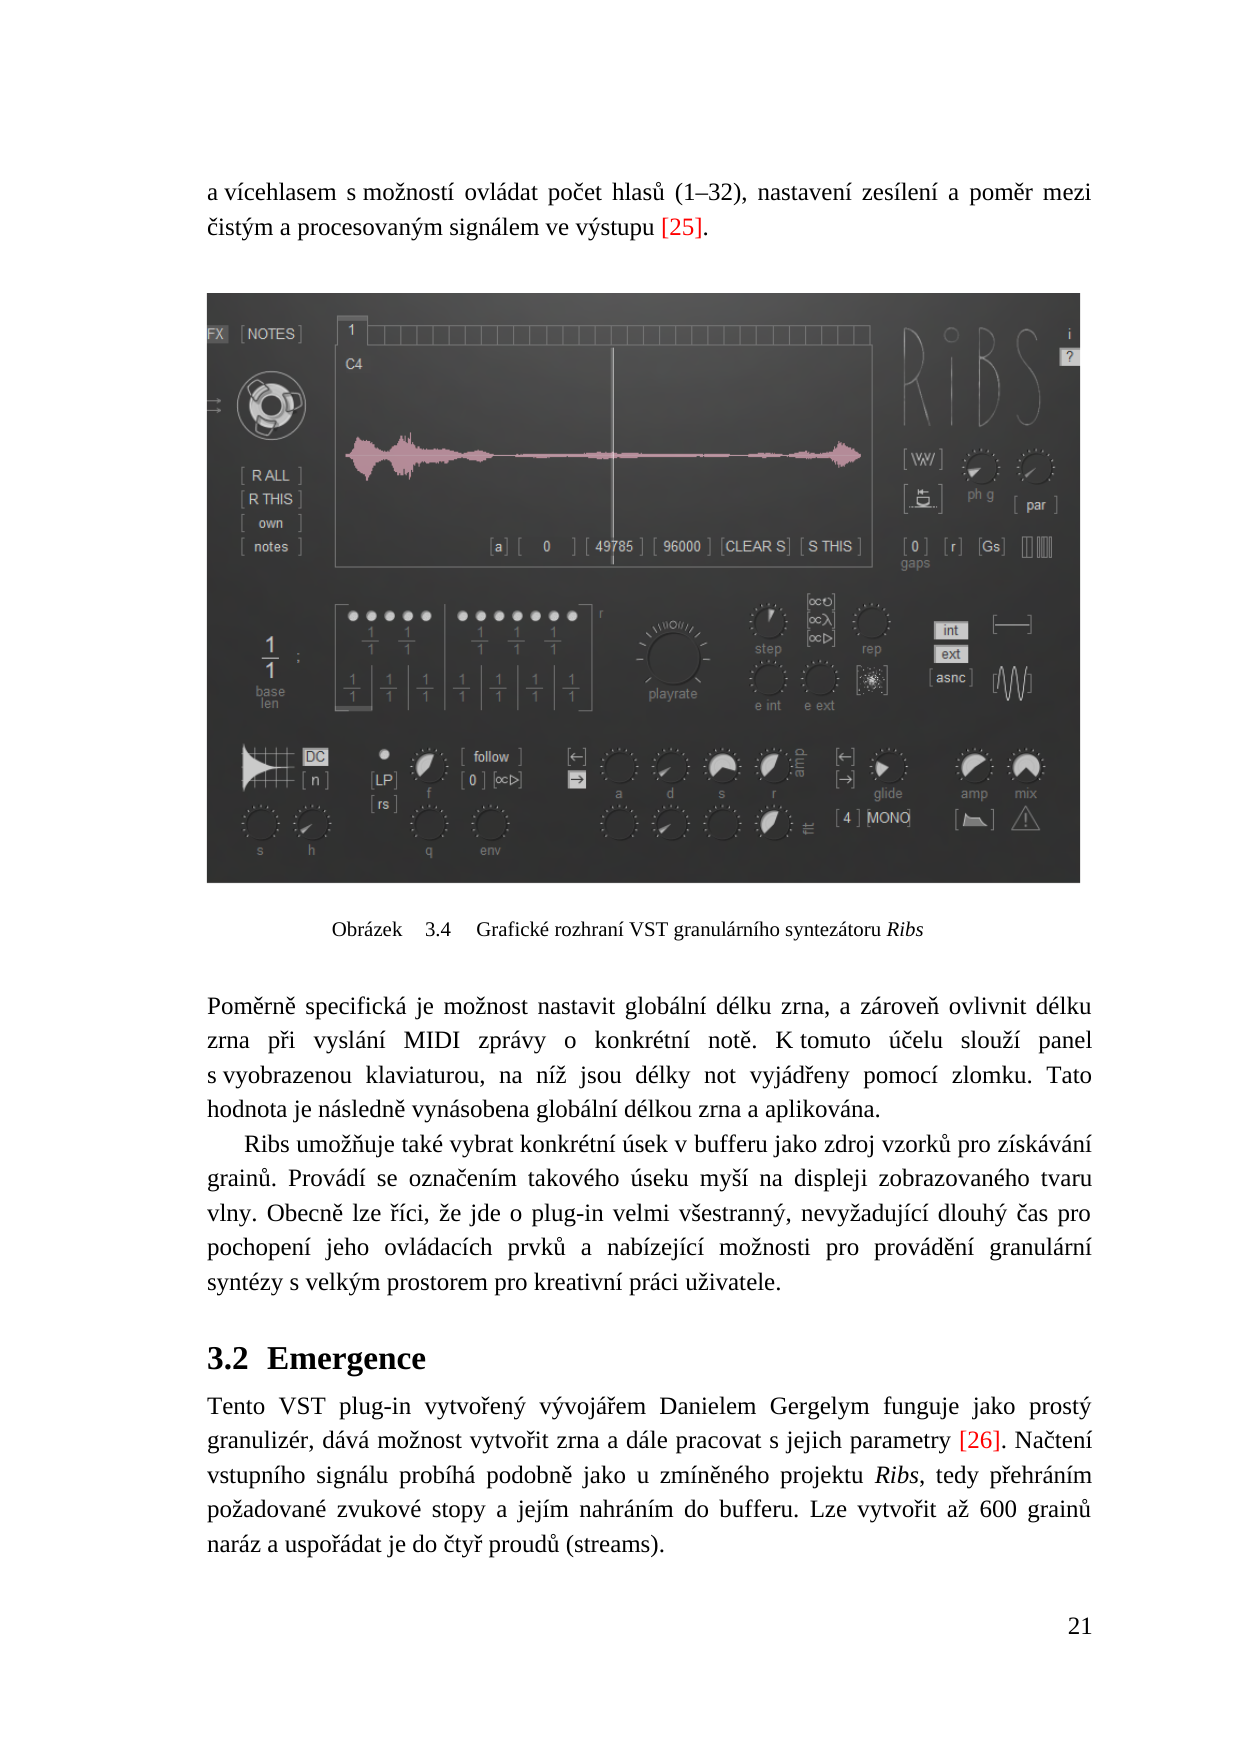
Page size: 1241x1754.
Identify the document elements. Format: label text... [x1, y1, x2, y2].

table_header [196, 281, 1091, 904]
subtitle Emergence [207, 1338, 1092, 1377]
text Ribs umožňuje také vybrat konkrétní úsek v bufferu jako zdroj vzorků pro získávání grainů. Provádí se označením takového úseku myší na displeji zobrazovaného tvaru vlny. Obecně lze říci, že jde o plug-in velmi všestranný, nevyžadující dlouhý čas pro pochopení jeho ovládacích prvků a nabízející možnosti pro provádění granulární syntézy s velkým prostorem pro kreativní práci uživatele. [207, 1129, 1092, 1295]
text Poměrně specifická je možnost nastavit globální délku zrna, a zároveň ovlivnit délku zrna při vyslání MIDI zprávy o konkrétní notě. K tomuto účelu slouží panel s vyobrazenou klaviaturou, na níž jsou délky not vyjádřeny pomocí zlomku. Tato hodnota je následně vynásobena globální délkou zrna a aplikována. [207, 991, 1092, 1123]
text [207, 177, 1092, 240]
text Tento VST plug-in vytvořený vývojářem Danielem Gergelym funguje jako prostý granulizér, dává možnost vytvořit zrna a dále pracovat s jejich parametry [26]. Načtení vstupního signálu probíhá podobně jako u zmíněného projektu Ribs, tedy přehráním požadované zvukové stopy a jejím nahráním do bufferu. Lze vytvořit až 600 grainů naráz a uspořádat je do čtyř proudů (streams). [207, 1391, 1092, 1557]
table_cell Obrázek [196, 905, 413, 991]
picture [206, 293, 1081, 884]
